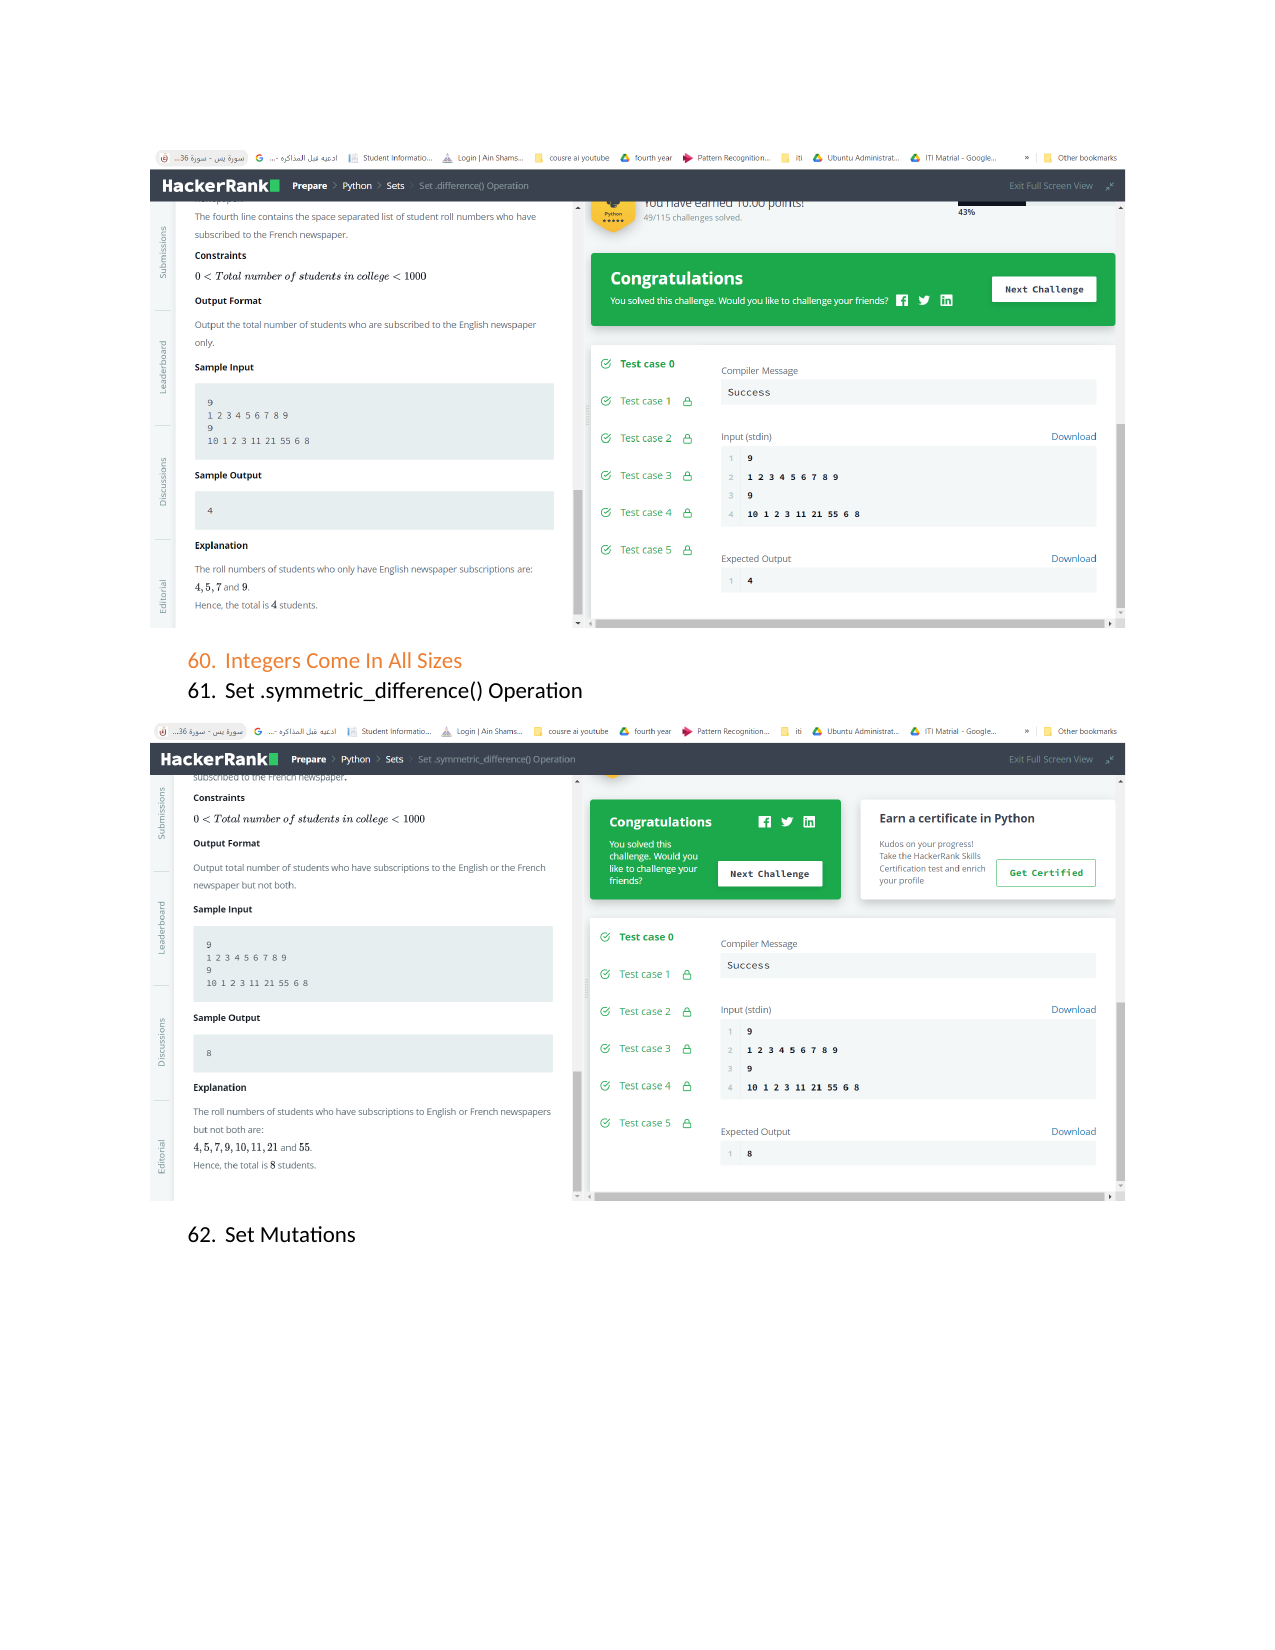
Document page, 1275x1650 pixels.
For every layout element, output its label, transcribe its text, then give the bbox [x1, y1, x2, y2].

picture [150, 150, 1125, 628]
picture [150, 723, 1125, 1201]
list Set Mutations [187, 1220, 1125, 1248]
list Integers Come In All Sizes [187, 646, 1125, 674]
list Set .symmetric_difference() Operation [187, 676, 1125, 704]
